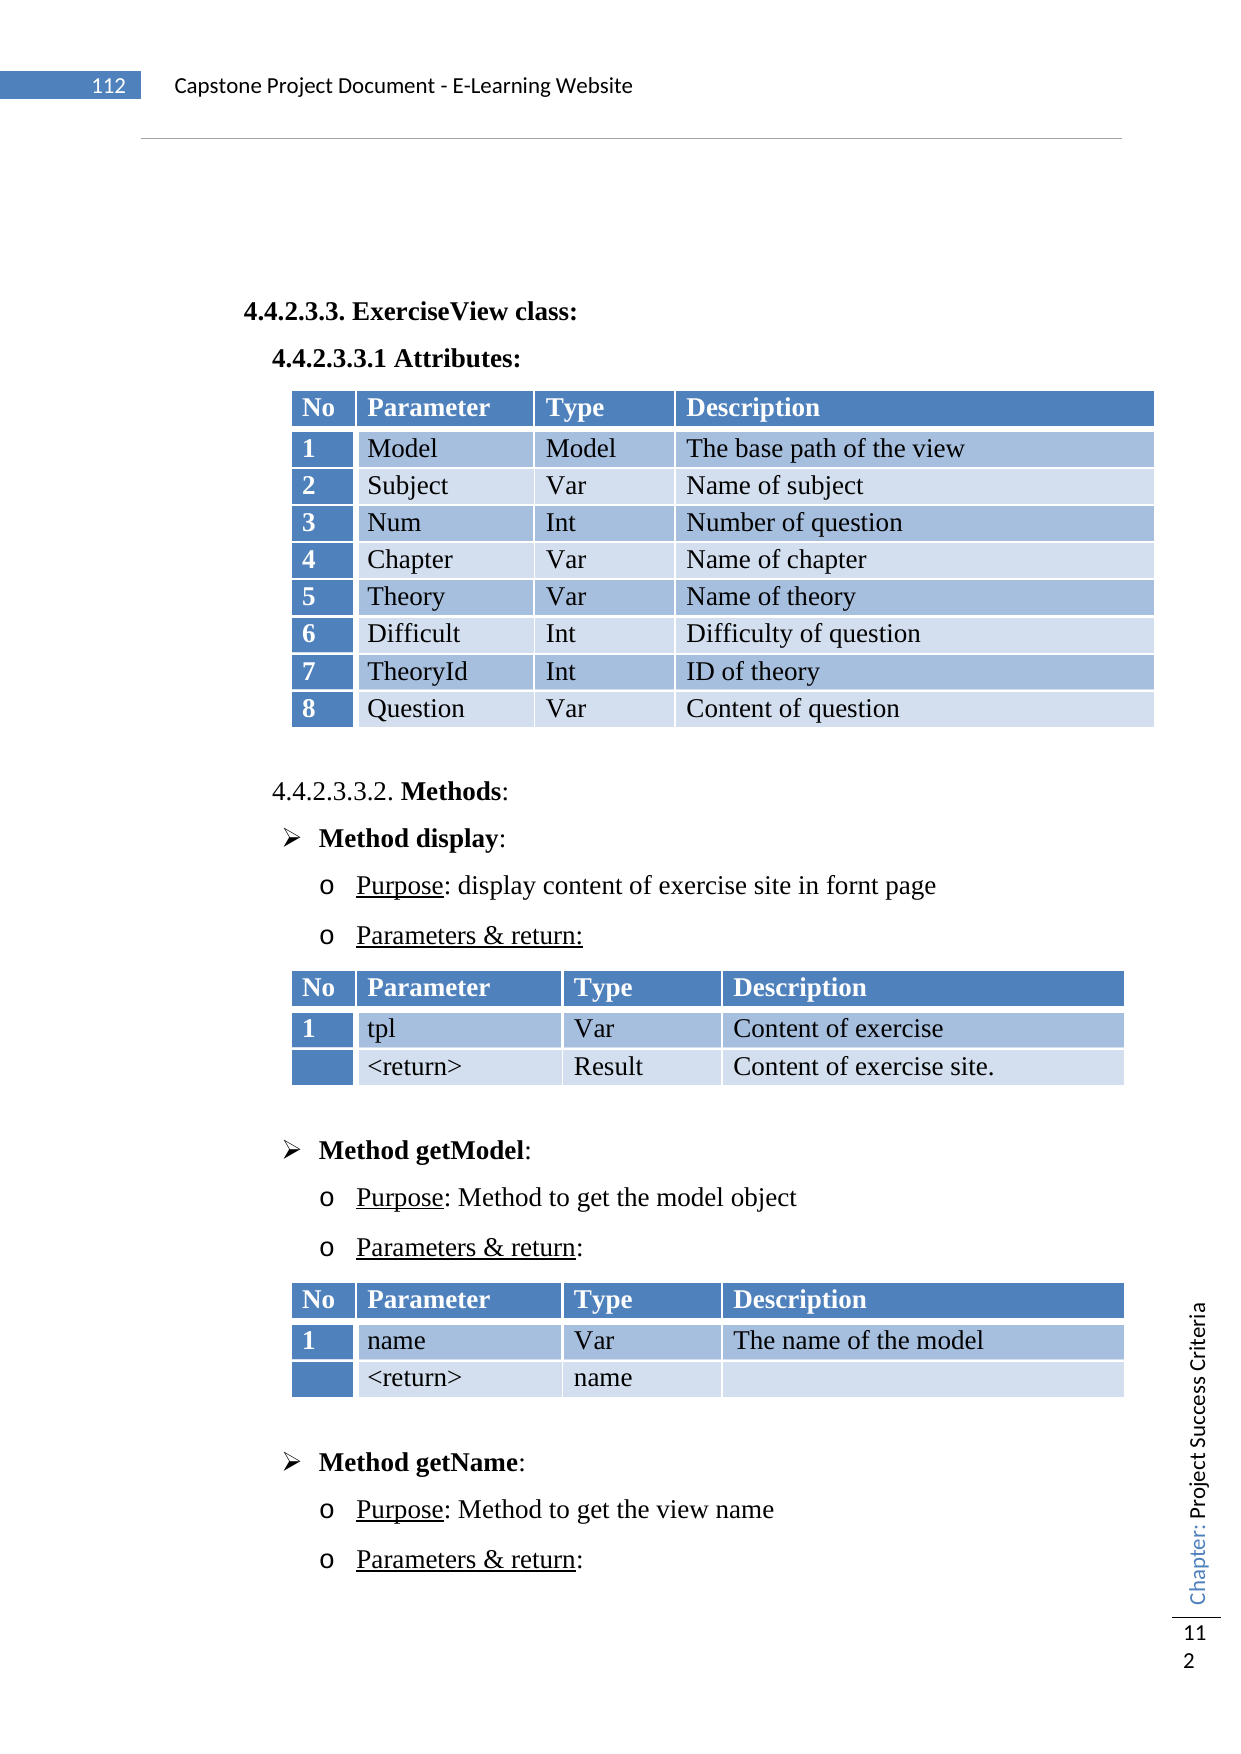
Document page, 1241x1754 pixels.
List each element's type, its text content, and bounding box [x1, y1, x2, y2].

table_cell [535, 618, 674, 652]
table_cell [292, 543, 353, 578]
list Method getName: [281, 1446, 1122, 1477]
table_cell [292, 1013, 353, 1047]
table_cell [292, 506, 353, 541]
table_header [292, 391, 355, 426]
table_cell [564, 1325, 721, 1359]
list Purpose: Method to get the view name [319, 1493, 1122, 1526]
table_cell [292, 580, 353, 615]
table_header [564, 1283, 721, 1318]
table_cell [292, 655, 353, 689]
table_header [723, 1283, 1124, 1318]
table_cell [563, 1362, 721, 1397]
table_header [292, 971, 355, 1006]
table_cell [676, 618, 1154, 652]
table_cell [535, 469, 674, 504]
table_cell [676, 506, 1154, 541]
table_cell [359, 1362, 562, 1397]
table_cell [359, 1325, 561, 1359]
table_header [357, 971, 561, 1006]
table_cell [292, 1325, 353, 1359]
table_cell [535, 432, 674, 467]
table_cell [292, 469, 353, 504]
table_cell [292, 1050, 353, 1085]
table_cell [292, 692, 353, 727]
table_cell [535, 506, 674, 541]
list Method display: [281, 822, 1122, 853]
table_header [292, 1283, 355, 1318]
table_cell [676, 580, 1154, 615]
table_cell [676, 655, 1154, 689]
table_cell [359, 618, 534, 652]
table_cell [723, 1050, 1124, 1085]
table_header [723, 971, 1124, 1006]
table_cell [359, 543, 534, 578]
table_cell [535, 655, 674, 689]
text 4.4.2.3.3. ExerciseView class: [244, 295, 1122, 327]
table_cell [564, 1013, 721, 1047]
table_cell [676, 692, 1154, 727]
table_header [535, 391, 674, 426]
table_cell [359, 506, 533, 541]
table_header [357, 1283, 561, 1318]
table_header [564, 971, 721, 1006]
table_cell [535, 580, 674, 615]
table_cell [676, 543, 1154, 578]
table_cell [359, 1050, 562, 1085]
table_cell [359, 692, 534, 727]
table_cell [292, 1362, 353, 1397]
list Purpose: display content of exercise site in fornt page [319, 869, 1122, 902]
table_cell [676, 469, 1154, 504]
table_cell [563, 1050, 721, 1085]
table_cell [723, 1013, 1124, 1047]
list Parameters & return: [319, 1231, 1122, 1264]
list Parameters & return: [319, 1543, 1122, 1576]
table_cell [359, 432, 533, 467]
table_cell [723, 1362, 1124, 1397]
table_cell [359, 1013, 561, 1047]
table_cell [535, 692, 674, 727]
text 4.4.2.3.3.1 Attributes: [272, 342, 1122, 373]
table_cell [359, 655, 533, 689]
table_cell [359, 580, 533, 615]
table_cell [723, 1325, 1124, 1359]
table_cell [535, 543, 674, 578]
list Purpose: Method to get the model object [319, 1181, 1122, 1214]
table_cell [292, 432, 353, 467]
text 4.4.2.3.3.2. Methods: [272, 775, 1122, 807]
list Parameters & return: [319, 919, 1122, 952]
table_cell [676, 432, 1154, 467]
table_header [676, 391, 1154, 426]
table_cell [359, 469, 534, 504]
list Method getModel: [281, 1134, 1122, 1165]
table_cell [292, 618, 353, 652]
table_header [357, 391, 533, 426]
